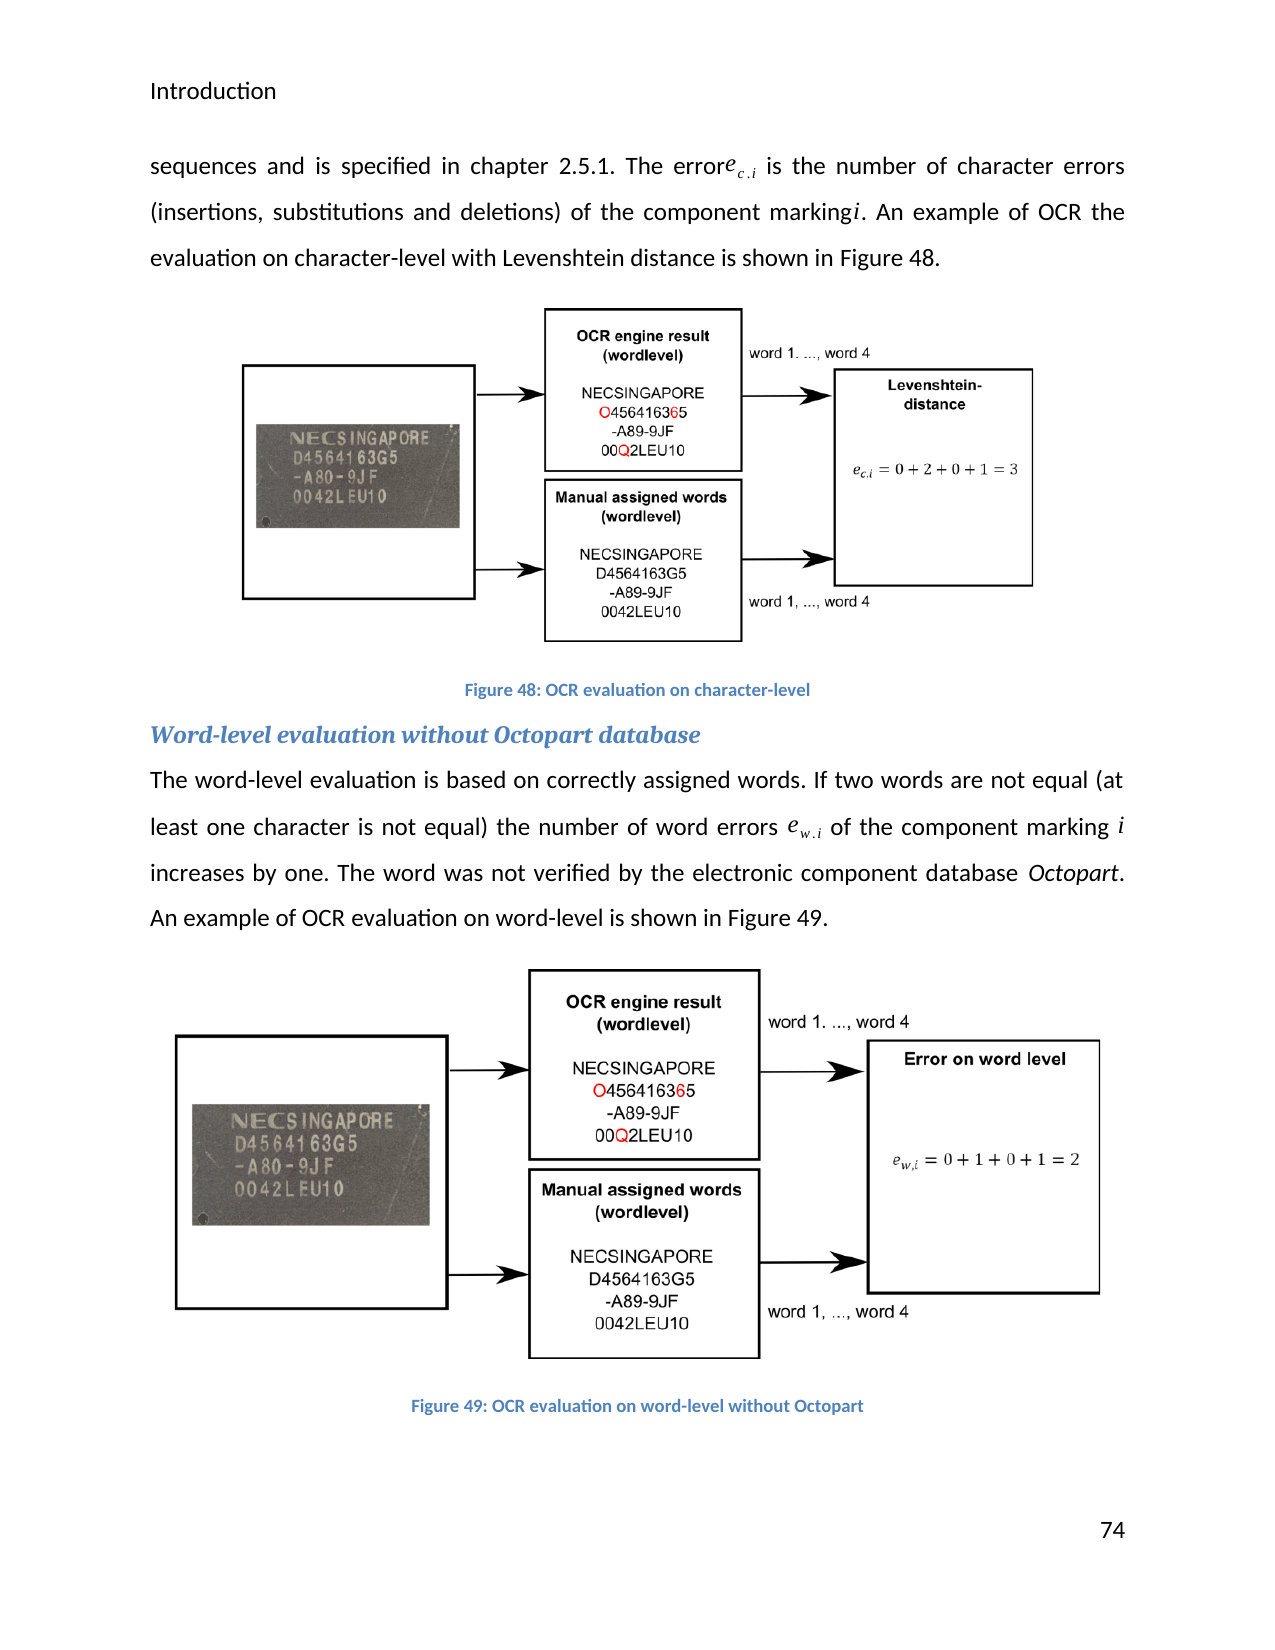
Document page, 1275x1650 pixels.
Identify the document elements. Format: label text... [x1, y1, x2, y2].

text The word-level evaluation is based on correctly assigned words. If two words are not equal (at least one character is not equal) the number of word errors of the component marking increases by one. The word was not verified by the electronic component database Octopart. An example of OCR evaluation on word-level is shown in Figure 49. [150, 764, 1125, 933]
subtitle Word-level evaluation without Octopart database [150, 721, 1125, 750]
picture [241, 308, 1034, 642]
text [150, 150, 1125, 273]
picture [174, 969, 1101, 1359]
